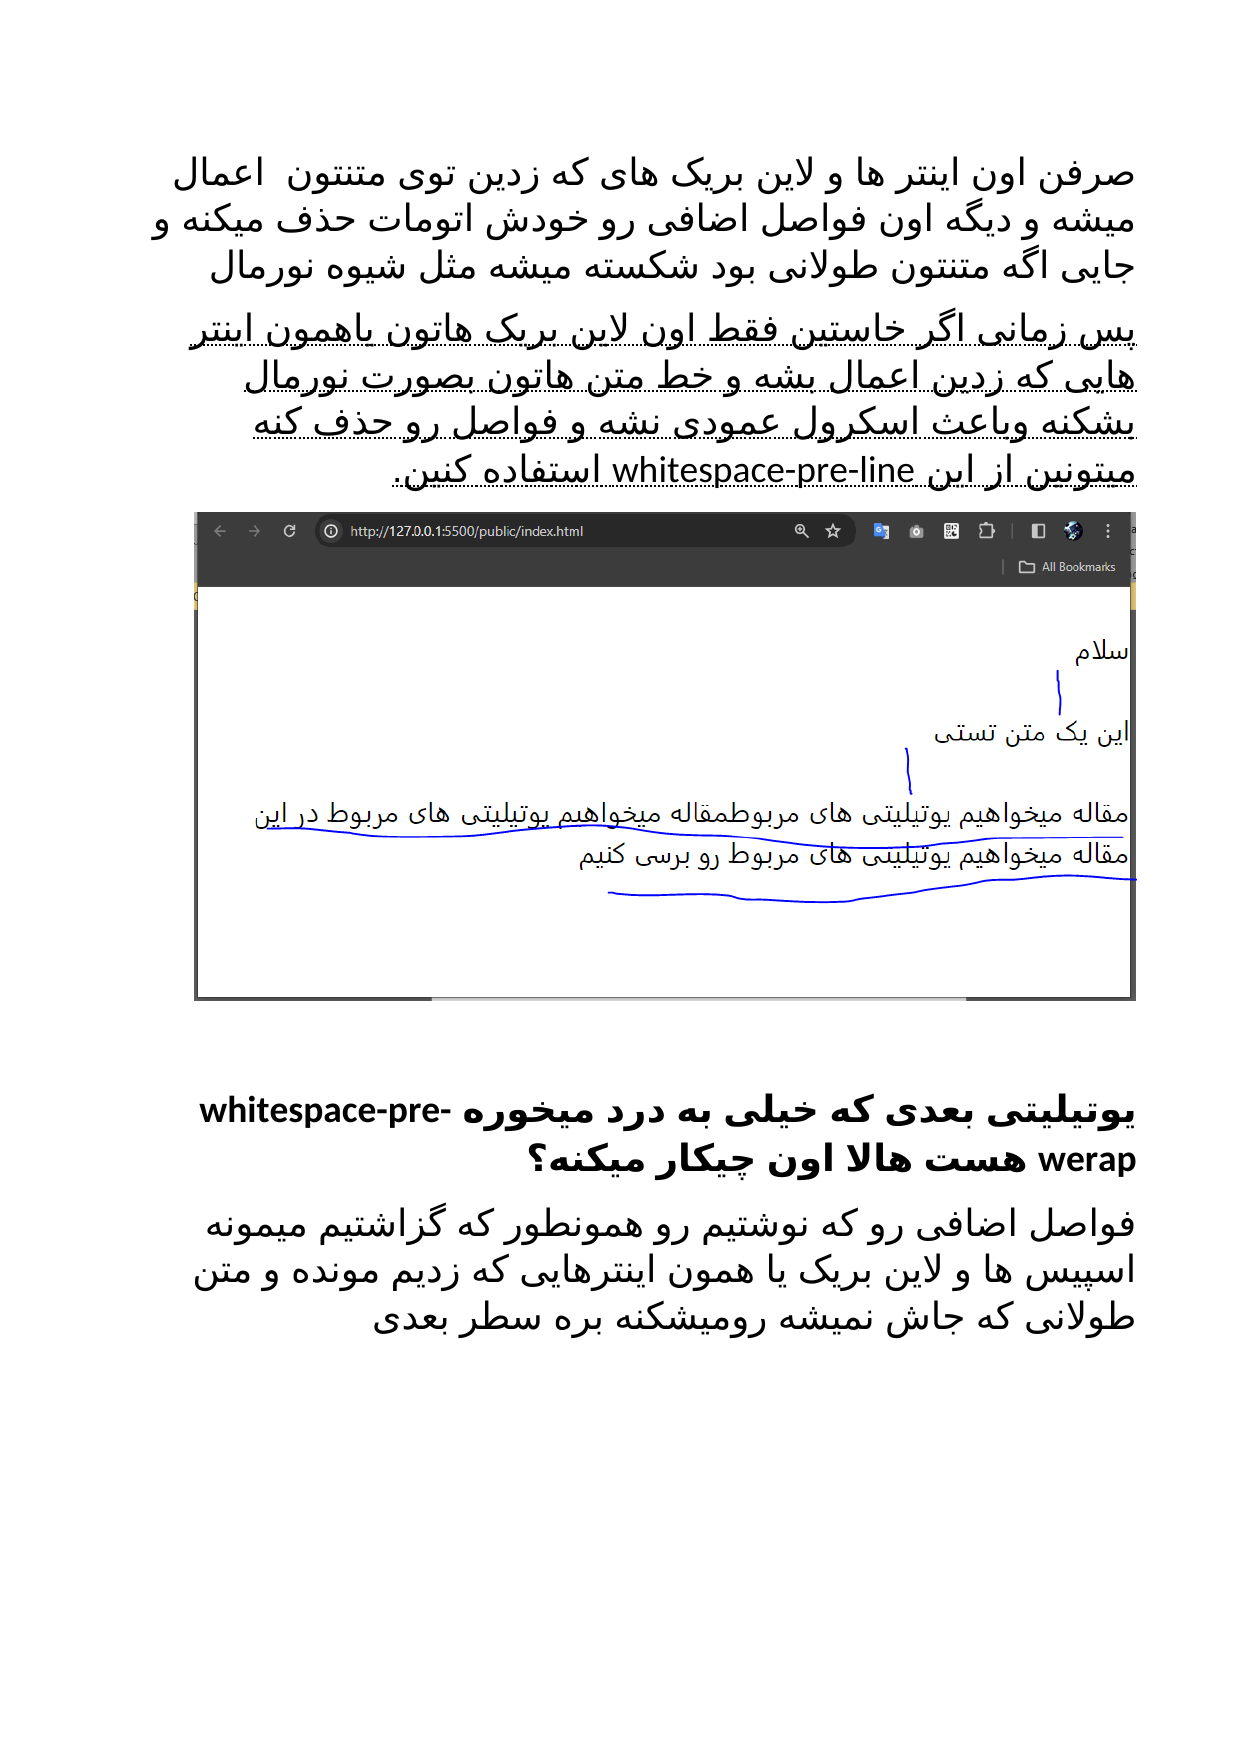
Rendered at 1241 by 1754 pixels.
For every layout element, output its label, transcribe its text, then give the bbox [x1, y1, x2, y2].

text صرفن اون اینتر ها و لاین بریک های که زدین توی متنتون اعمال میشه و دیگه اون فواصل اضافی رو خودش اتومات حذف میکنه و جایی اگه متنتون طولانی بود شکسته میشه مثل شیوه نورمال [150, 150, 1137, 286]
picture [194, 512, 1137, 1001]
text یوتیلیتی بعدی که خیلی به درد میخوره whitespace-pre-werap هست هالا اون چیکار میکنه؟ [150, 1086, 1137, 1181]
text پس زمانی اگر خاستین فقط اون لاین بریک هاتون یاهمون اینتر هایی که زدین اعمال بشه و خط متن هاتون بصورت نورمال بشکنه وباعث اسکرول عمودی نشه و فواصل رو حذف کنه میتونین از این whitespace-pre-line استفاده کنین. [150, 306, 1137, 492]
text فواصل اضافی رو که نوشتیم رو همونطور که گزاشتیم میمونه اسپیس ها و لاین بریک یا همون اینترهایی که زدیم مونده و متن طولانی که جاش نمیشه رومیشکنه بره سطر بعدی [150, 1201, 1137, 1337]
